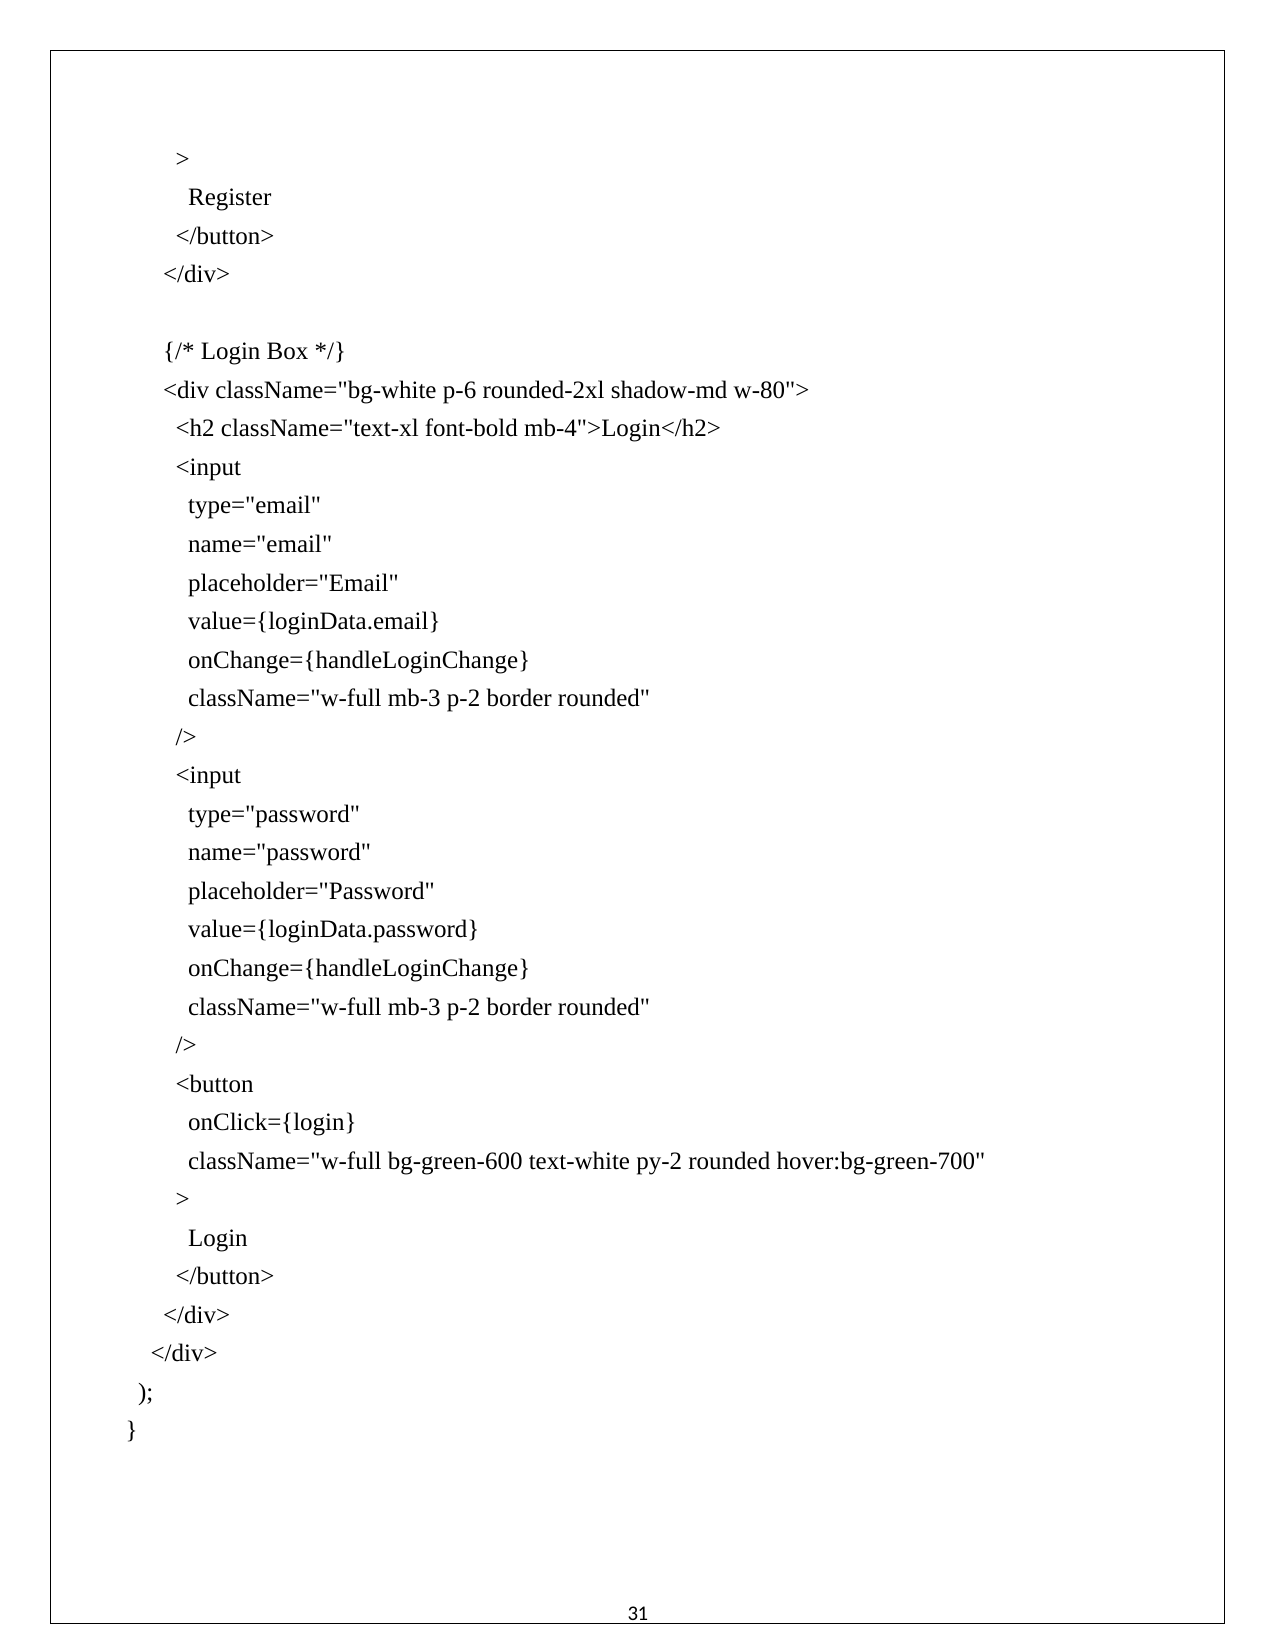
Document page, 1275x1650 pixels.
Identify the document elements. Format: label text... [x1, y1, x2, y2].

text </div> [112, 1300, 1162, 1329]
text Register [112, 182, 1162, 211]
text placeholder="Password" [112, 876, 1162, 905]
text type="password" [112, 799, 1162, 828]
text <button [112, 1069, 1162, 1097]
text Login [112, 1223, 1162, 1252]
text <input [112, 452, 1162, 481]
text </button> [112, 221, 1162, 249]
text type="email" [112, 491, 1162, 519]
text name="password" [112, 837, 1162, 866]
text <div className="bg-white p-6 rounded-2xl shadow-md w-80"> [112, 375, 1162, 404]
text className="w-full mb-3 p-2 border rounded" [112, 683, 1162, 712]
text placeholder="Email" [112, 568, 1162, 596]
text </div> [112, 259, 1162, 288]
text className="w-full mb-3 p-2 border rounded" [112, 992, 1162, 1020]
text /> [112, 1030, 1162, 1059]
text > [112, 144, 1162, 172]
text <h2 className="text-xl font-bold mb-4">Login</h2> [112, 413, 1162, 442]
text value={loginData.password} [112, 914, 1162, 943]
text value={loginData.email} [112, 606, 1162, 635]
text name="email" [112, 529, 1162, 558]
text onChange={handleLoginChange} [112, 645, 1162, 673]
text </div> [112, 1338, 1162, 1367]
text {/* Login Box */} [112, 336, 1162, 365]
text className="w-full bg-green-600 text-white py-2 rounded hover:bg-green-700" [112, 1146, 1162, 1174]
text > [112, 1184, 1162, 1213]
text </button> [112, 1261, 1162, 1290]
text onClick={login} [112, 1107, 1162, 1136]
text onChange={handleLoginChange} [112, 953, 1162, 982]
text ); [112, 1377, 1162, 1406]
text } [112, 1416, 1162, 1444]
text /> [112, 722, 1162, 751]
text <input [112, 760, 1162, 789]
